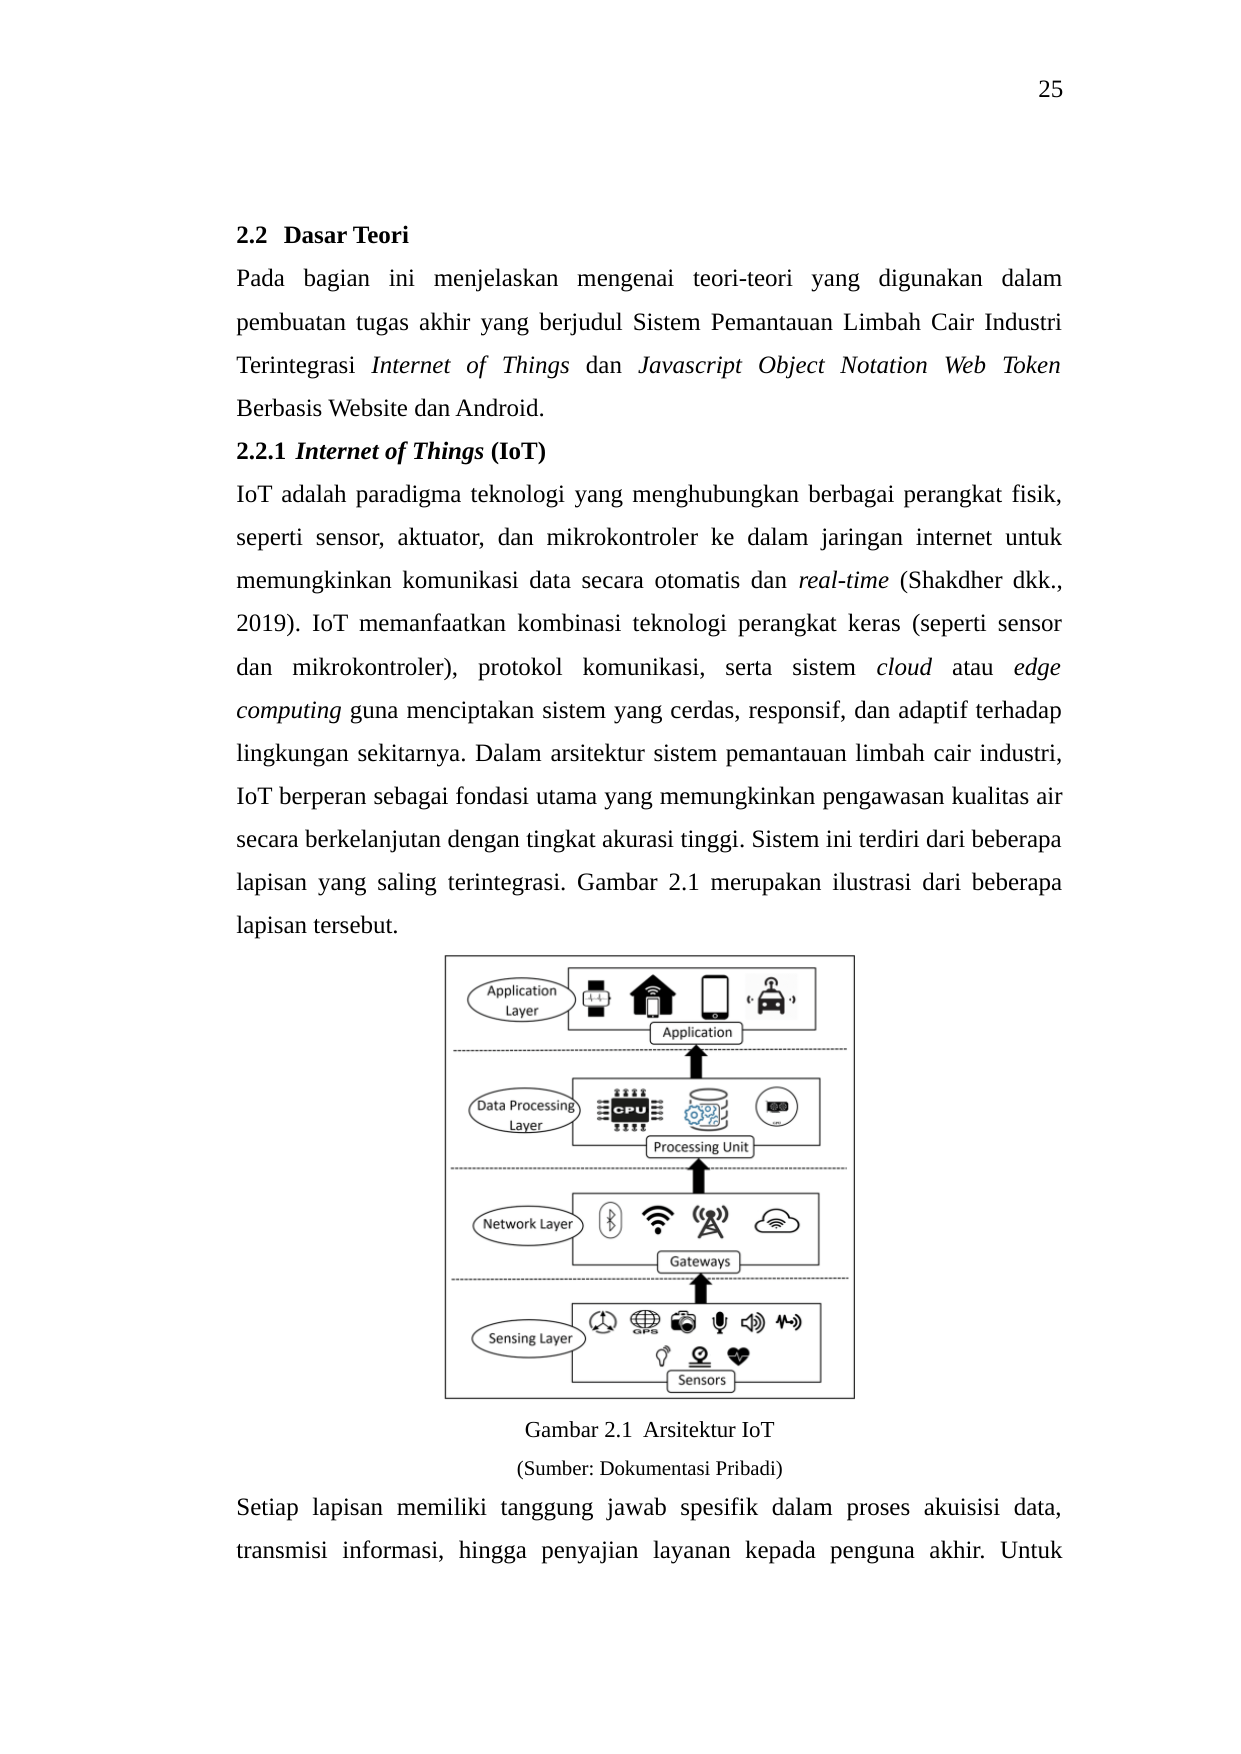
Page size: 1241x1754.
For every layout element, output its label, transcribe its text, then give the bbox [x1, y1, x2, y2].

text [236, 1492, 1063, 1564]
text IoT adalah paradigma teknologi yang menghubungkan berbagai perangkat fisik, seperti sensor, aktuator, dan mikrokontroler ke dalam jaringan internet untuk memungkinkan komunikasi data secara otomatis dan real-time (Shakdher dkk., 2019). IoT memanfaatkan kombinasi teknologi perangkat keras (seperti sensor dan mikrokontroler), protokol komunikasi, serta sistem cloud atau edge computing guna menciptakan sistem yang cerdas, responsif, dan adaptif terhadap lingkungan sekitarnya. Dalam arsitektur sistem pemantauan limbah cair industri, IoT berperan sebagai fondasi utama yang memungkinkan pengawasan kualitas air secara berkelanjutan dengan tingkat akurasi tinggi. Sistem ini terdiri dari beberapa lapisan yang saling terintegrasi. Gambar 2.1 merupakan ilustrasi dari beberapa lapisan tersebut. [236, 479, 1063, 939]
text Pada bagian ini menjelaskan mengenai teori-teori yang digunakan dalam pembuatan tugas akhir yang berjudul Sistem Pemantauan Limbah Cair Industri Terintegrasi Internet of Things dan Javascript Object Notation Web Token Berbasis Website dan Android. [236, 263, 1063, 422]
text (Sumber: Dokumentasi Pribadi) [236, 1456, 1063, 1480]
text Internet of Things (IoT) [236, 436, 1063, 465]
picture [442, 953, 857, 1402]
text Arsitektur IoT [236, 1416, 1063, 1443]
text Dasar Teori [236, 220, 1063, 249]
